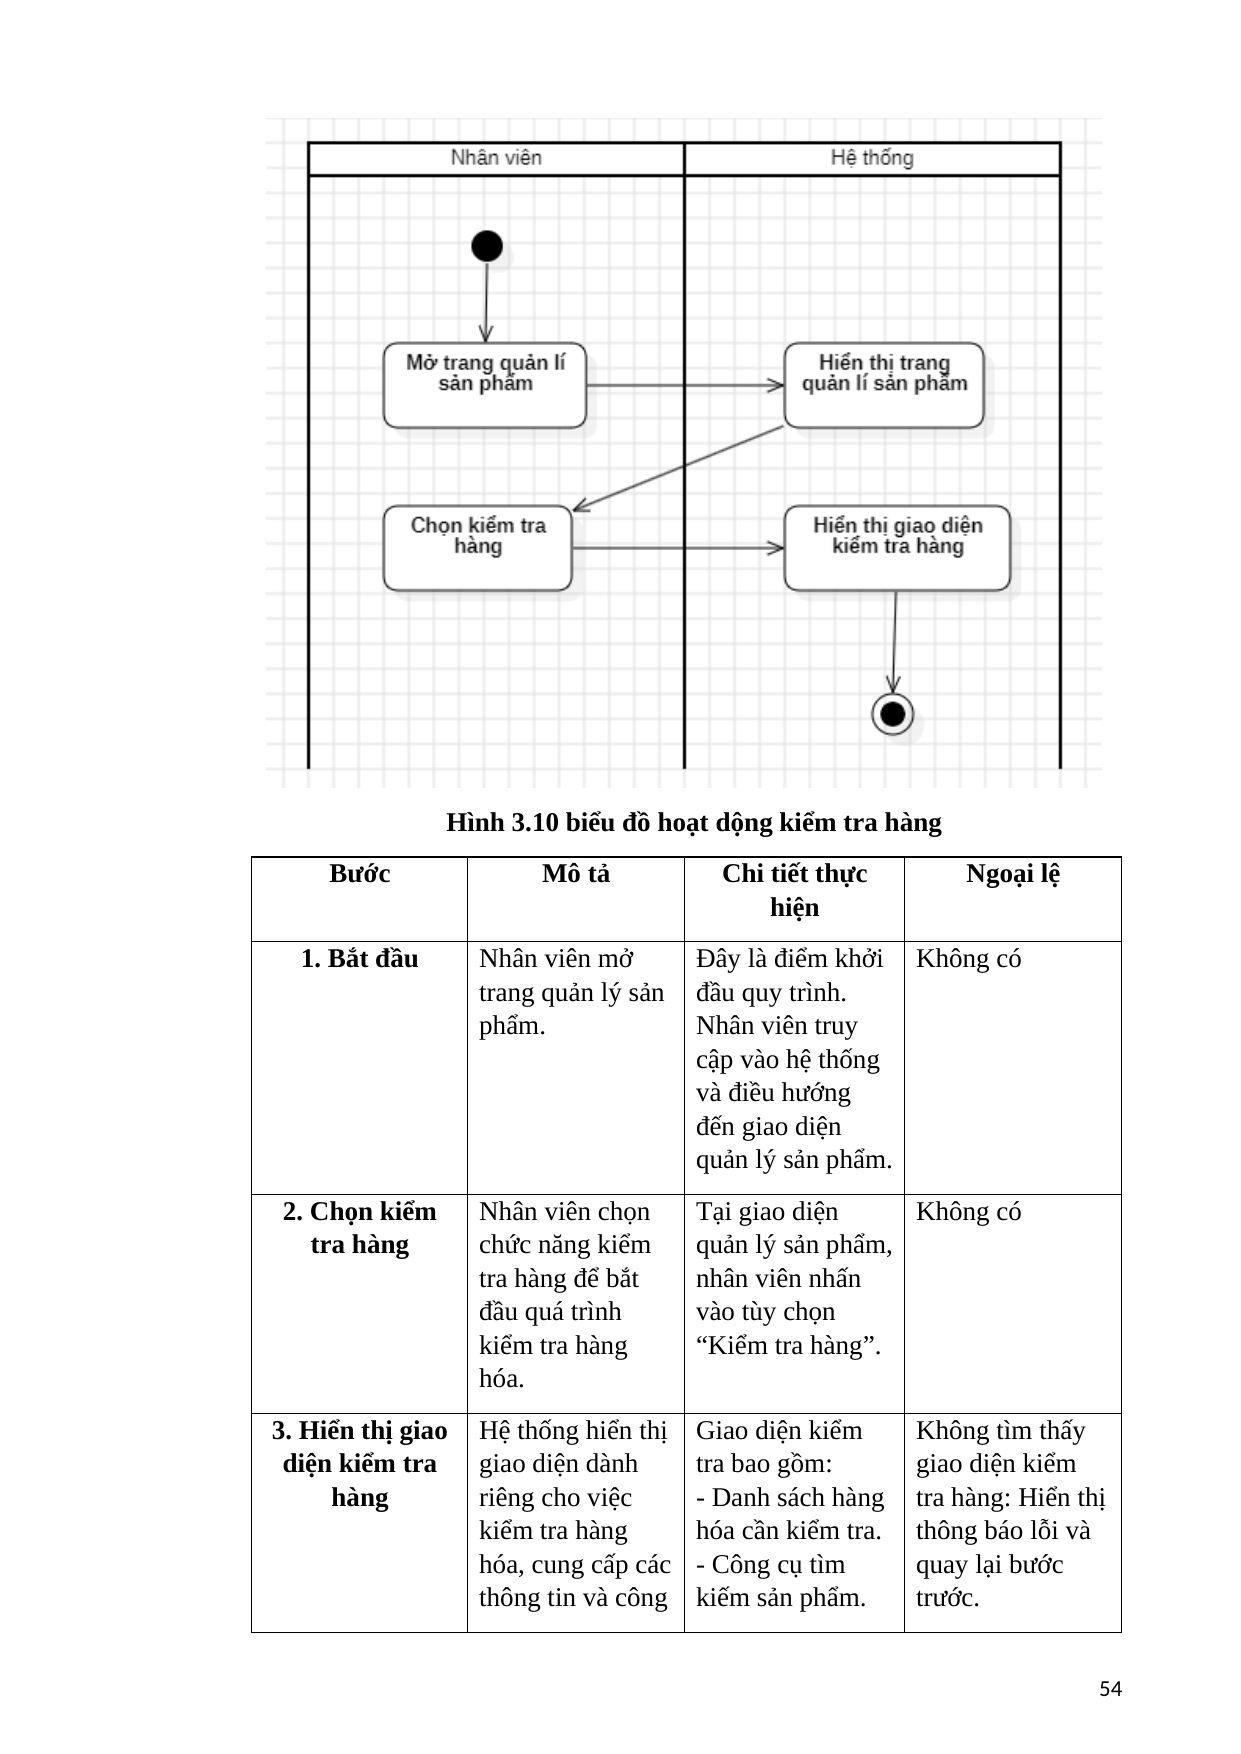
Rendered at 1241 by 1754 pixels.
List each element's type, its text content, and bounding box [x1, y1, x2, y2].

table_header Chi tiết thực hiện [685, 858, 904, 941]
table_cell Nhân viên mở trang quản lý sản phẩm. [468, 942, 684, 1194]
table_cell Tại giao diện quản lý sản phẩm, nhân viên nhấn vào tùy chọn “Kiểm tra hàng”. [685, 1195, 904, 1413]
table_header Bước [252, 858, 467, 941]
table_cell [468, 1414, 684, 1632]
picture [265, 118, 1103, 788]
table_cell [252, 1414, 467, 1632]
table_cell Đây là điểm khởi đầu quy trình. Nhân viên truy cập vào hệ thống và điều hướng đến giao diện quản lý sản phẩm. [685, 942, 904, 1194]
table_cell Không có [905, 942, 1121, 1194]
table_header Ngoại lệ [905, 858, 1121, 941]
text Hình 3.10 biểu đồ hoạt dộng kiểm tra hàng [251, 806, 1122, 837]
table_cell Nhân viên chọn chức năng kiểm tra hàng để bắt đầu quá trình kiểm tra hàng hóa. [468, 1195, 684, 1413]
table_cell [905, 1414, 1121, 1632]
table_cell 1. Bắt đầu [252, 942, 467, 1194]
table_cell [685, 1414, 904, 1632]
table_header Mô tả [468, 858, 684, 941]
table_cell Không có [905, 1195, 1121, 1413]
table_cell 2. Chọn kiểm tra hàng [252, 1195, 467, 1413]
